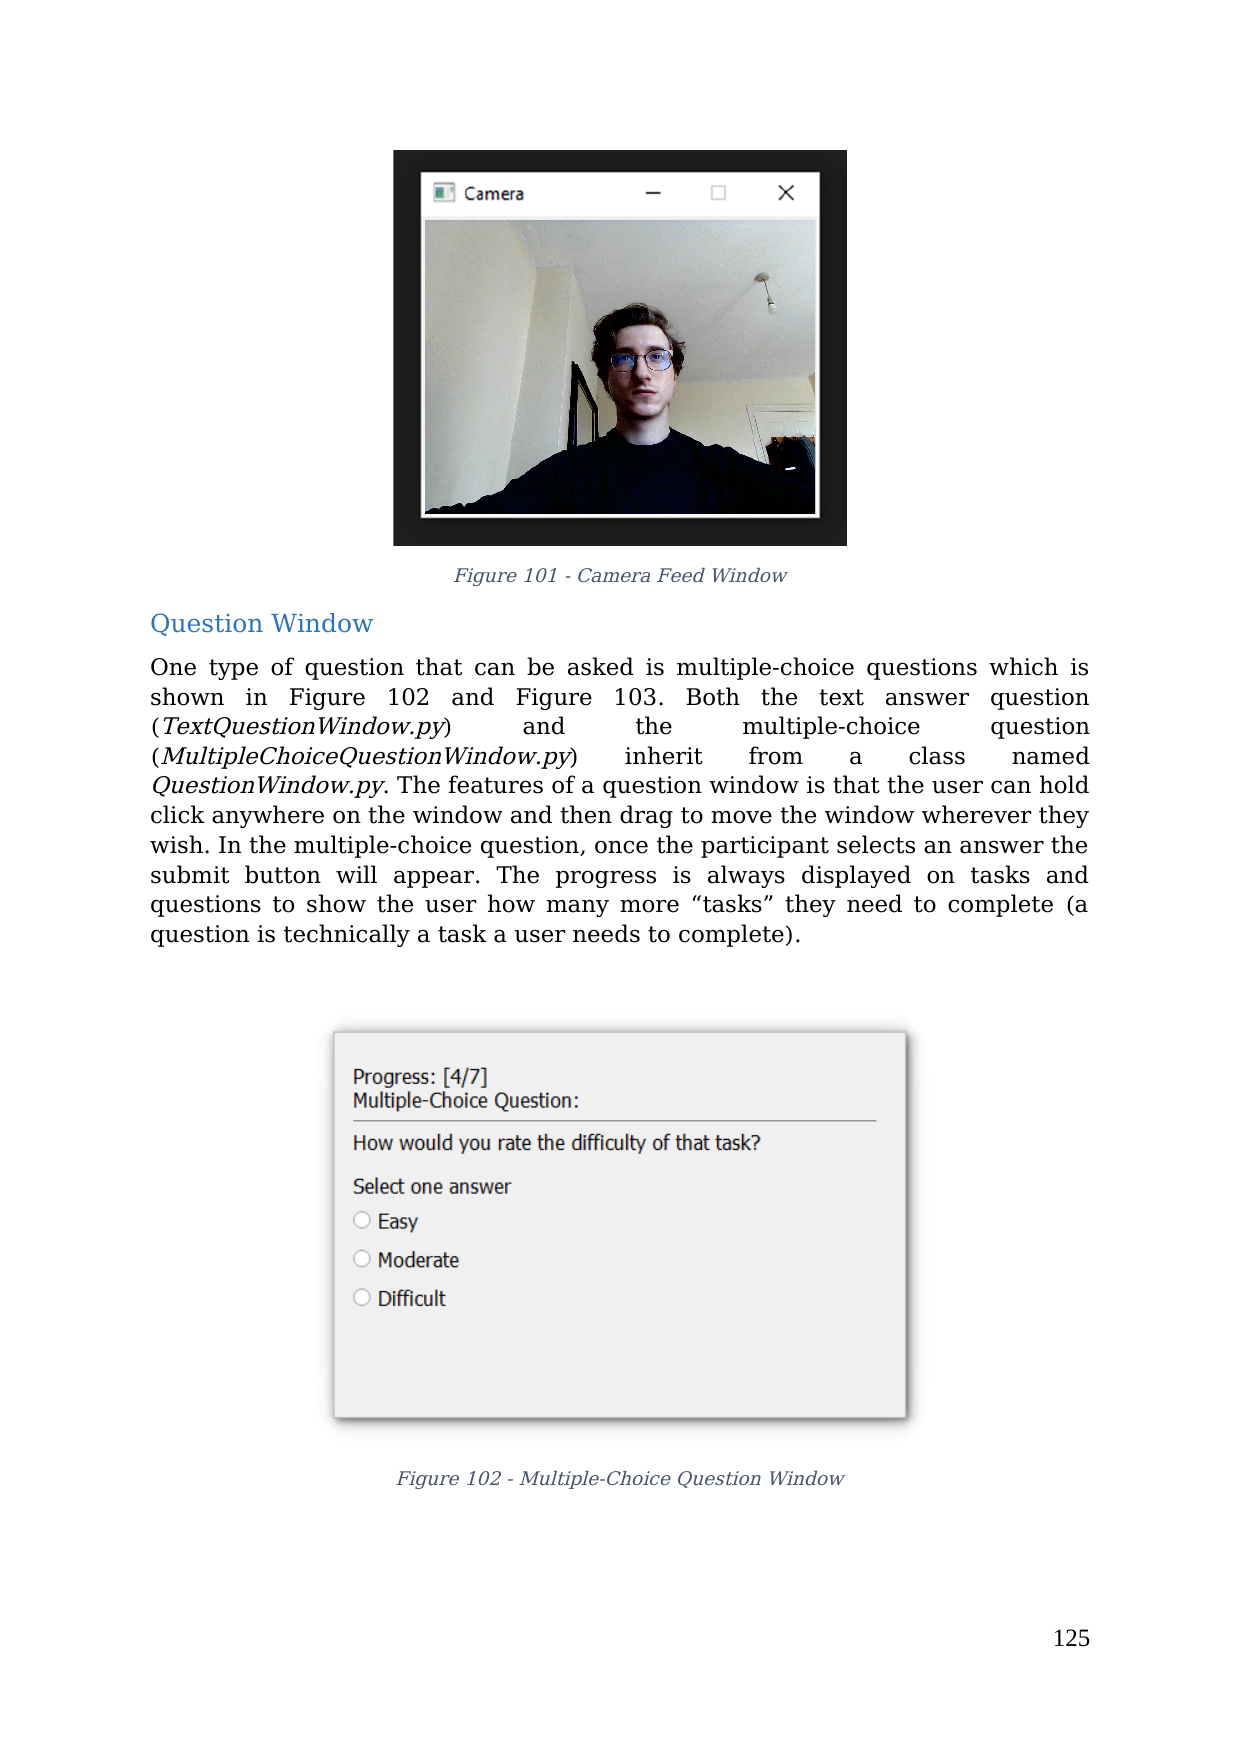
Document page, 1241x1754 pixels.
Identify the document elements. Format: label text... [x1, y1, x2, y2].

text Figure 101 - Camera Feed Window [150, 564, 1090, 587]
text One type of question that can be asked is multiple-choice questions which is shown in Figure 102 and Figure 103. Both the text answer question (TextQuestionWindow.py) and the multiple-choice question (MultipleChoiceQuestionWindow.py) inherit from a class named QuestionWindow.py. The features of a question window is that the user can hold click anywhere on the window and then drag to move the window wherever they wish. In the multiple-choice question, once the participant selects an answer the submit button will appear. The progress is always displayed on tasks and questions to show the user how many more “tasks” they need to complete (a question is technically a task a user needs to complete). [150, 652, 1090, 947]
picture [393, 150, 847, 546]
picture [296, 994, 945, 1467]
subtitle Question Window [150, 607, 1090, 637]
text Figure 102 - Multiple-Choice Question Window [150, 1467, 1090, 1489]
